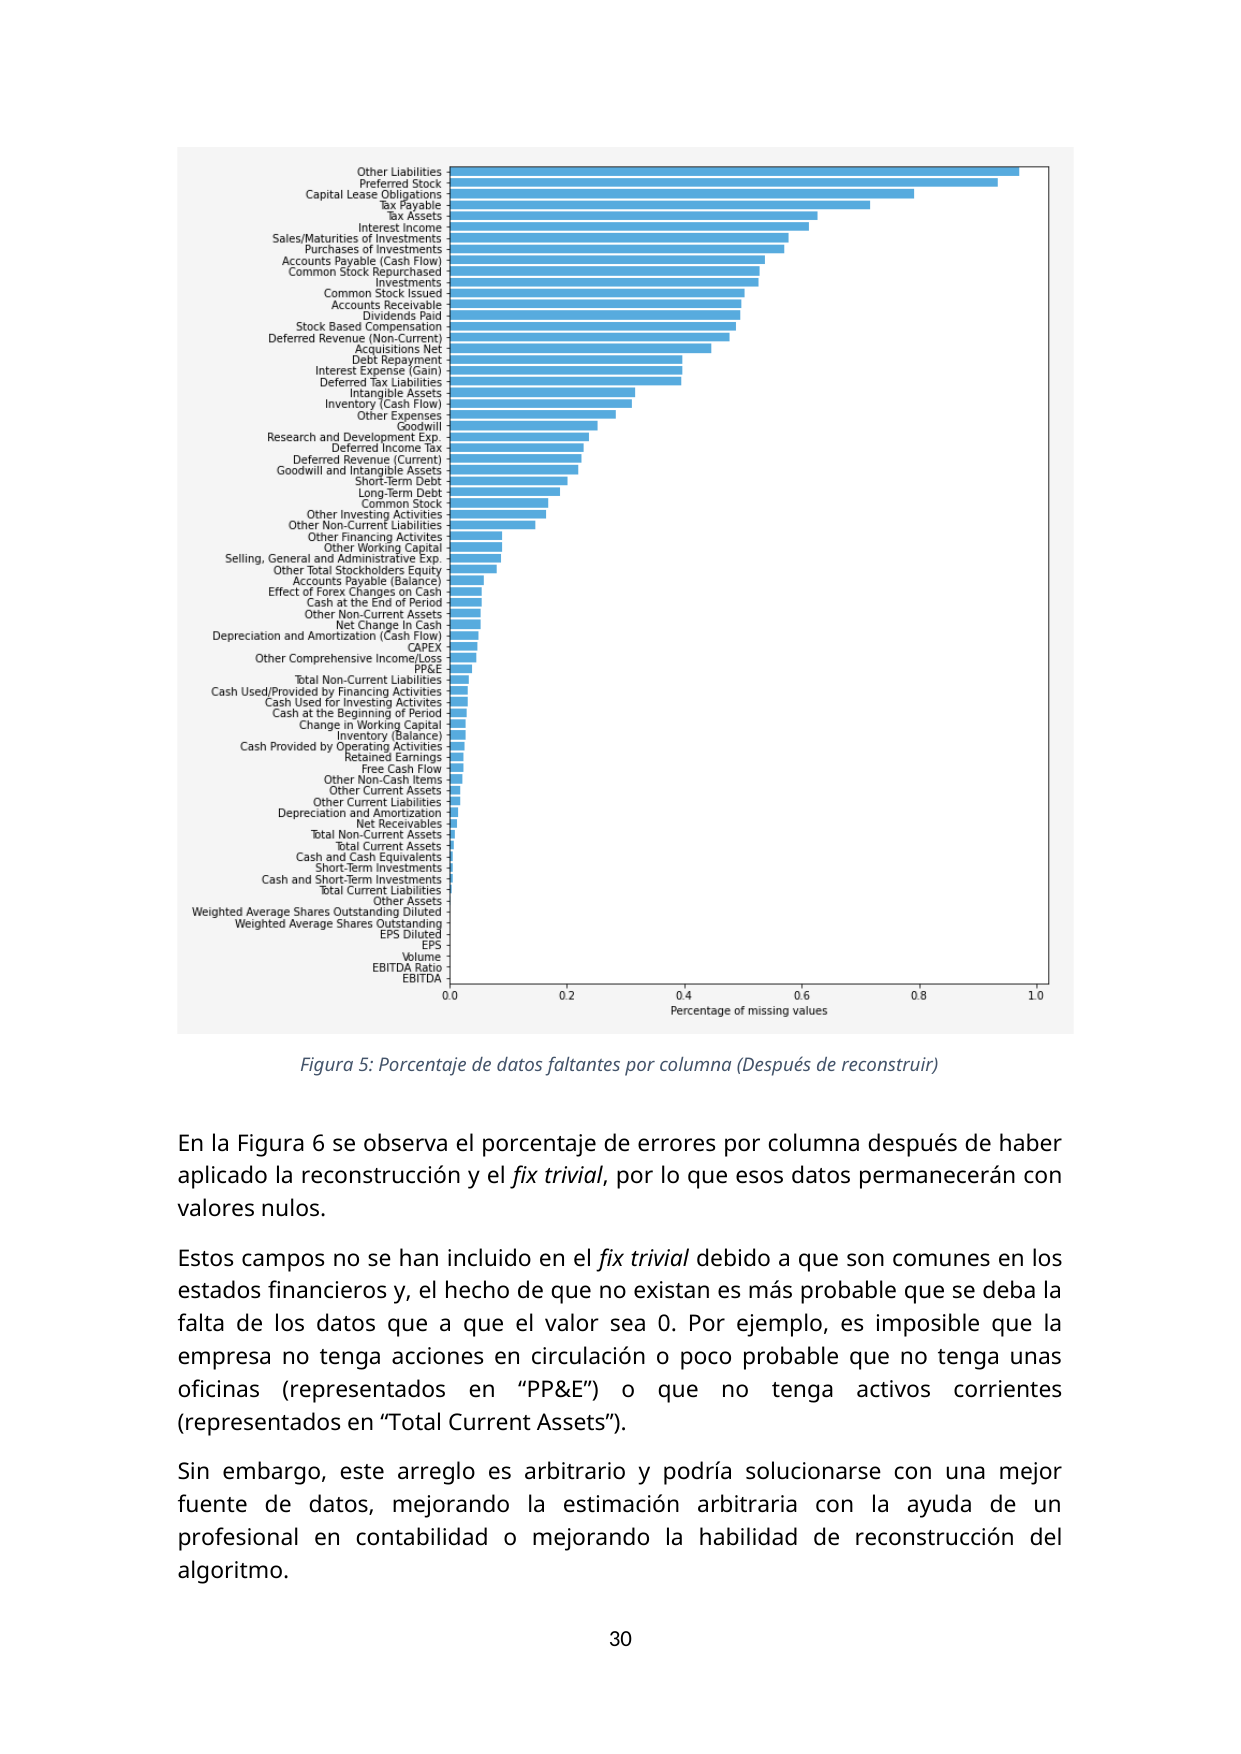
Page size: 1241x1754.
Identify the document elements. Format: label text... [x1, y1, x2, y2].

text Sin embargo, este arreglo es arbitrario y podría solucionarse con una mejor fuente de datos, mejorando la estimación arbitraria con la ayuda de un profesional en contabilidad o mejorando la habilidad de reconstrucción del algoritmo. [177, 1455, 1063, 1585]
text Figura 5: Porcentaje de datos faltantes por columna (Después de reconstruir) [177, 1051, 1063, 1077]
text Estos campos no se han incluido en el fix trivial debido a que son comunes en los estados financieros y, el hecho de que no existan es más probable que se deba la falta de los datos que a que el valor sea 0. Por ejemplo, es imposible que la empresa no tenga acciones en circulación o poco probable que no tenga unas oficinas (representados en “PP&E”) o que no tenga activos corrientes (representados en “Total Current Assets”). [177, 1242, 1063, 1437]
text En la Figura 6 se observa el porcentaje de errores por columna después de haber aplicado la reconstrucción y el fix trivial, por lo que esos datos permanecerán con valores nulos. [177, 1126, 1063, 1223]
picture [177, 147, 1074, 1034]
